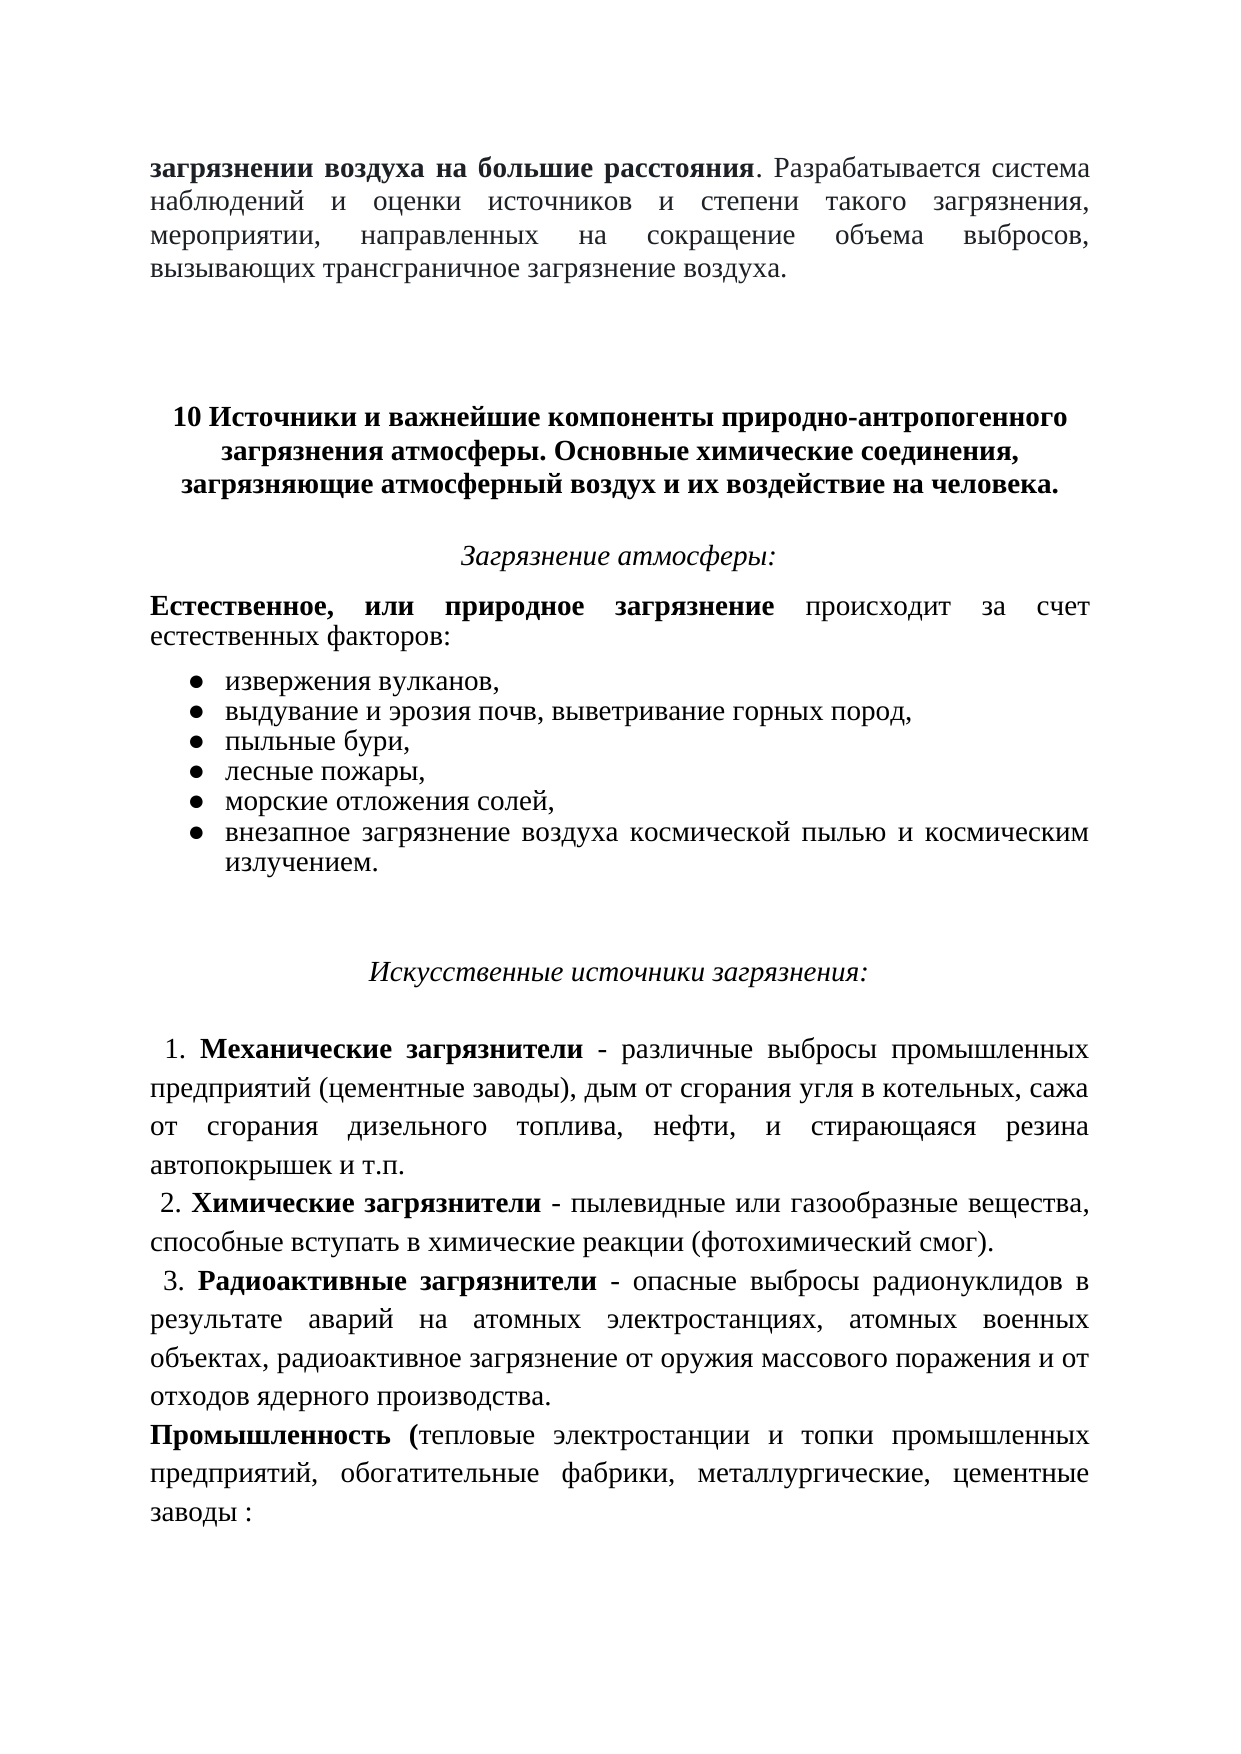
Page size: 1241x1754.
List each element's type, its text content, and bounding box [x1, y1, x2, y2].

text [150, 150, 1090, 284]
list морские отложения солей, [187, 787, 1090, 817]
list пыльные бури, [187, 727, 1090, 757]
text 2. Химические загрязнители - пылевидные или газообразные вещества, способные вступать в химические реакции (фотохимический смог). [150, 1186, 1090, 1258]
text Естественное, или природное загрязнение происходит за счет естественных факторов: [150, 591, 1090, 652]
text 3. Радиоактивные загрязнители - опасные выбросы радионуклидов в результате аварий на атомных электростанциях, атомных военных объектах, радиоактивное загрязнение от оружия массового поражения и от отходов ядерного производства. [150, 1263, 1090, 1412]
text 1. Механические загрязнители - различные выбросы промышленных предприятий (цементные заводы), дым от сгорания угля в котельных, сажа от сгорания дизельного топлива, нефти, и стирающаяся резина автопокрышек и т.п. [150, 1031, 1090, 1181]
list извержения вулканов, [187, 666, 1090, 696]
text Загрязнение атмосферы: [150, 538, 1090, 572]
text Промышленность (тепловые электростанции и топки промышленных предприятий, обогатительные фабрики, металлургические, цементные заводы : [150, 1417, 1090, 1527]
list выдувание и эрозия почв, выветривание горных пород, [187, 696, 1090, 727]
list лесные пожары, [187, 757, 1090, 787]
text Искусственные источники загрязнения: [150, 954, 1090, 988]
list внезапное загрязнение воздуха космической пылью и космическим излучением. [187, 817, 1090, 877]
subtitle 10 Источники и важнейшие компоненты природно-антропогенного загрязнения атмосферы. Основные химические соединения, загрязняющие атмосферный воздух и их воздействие на человека. [150, 399, 1090, 500]
